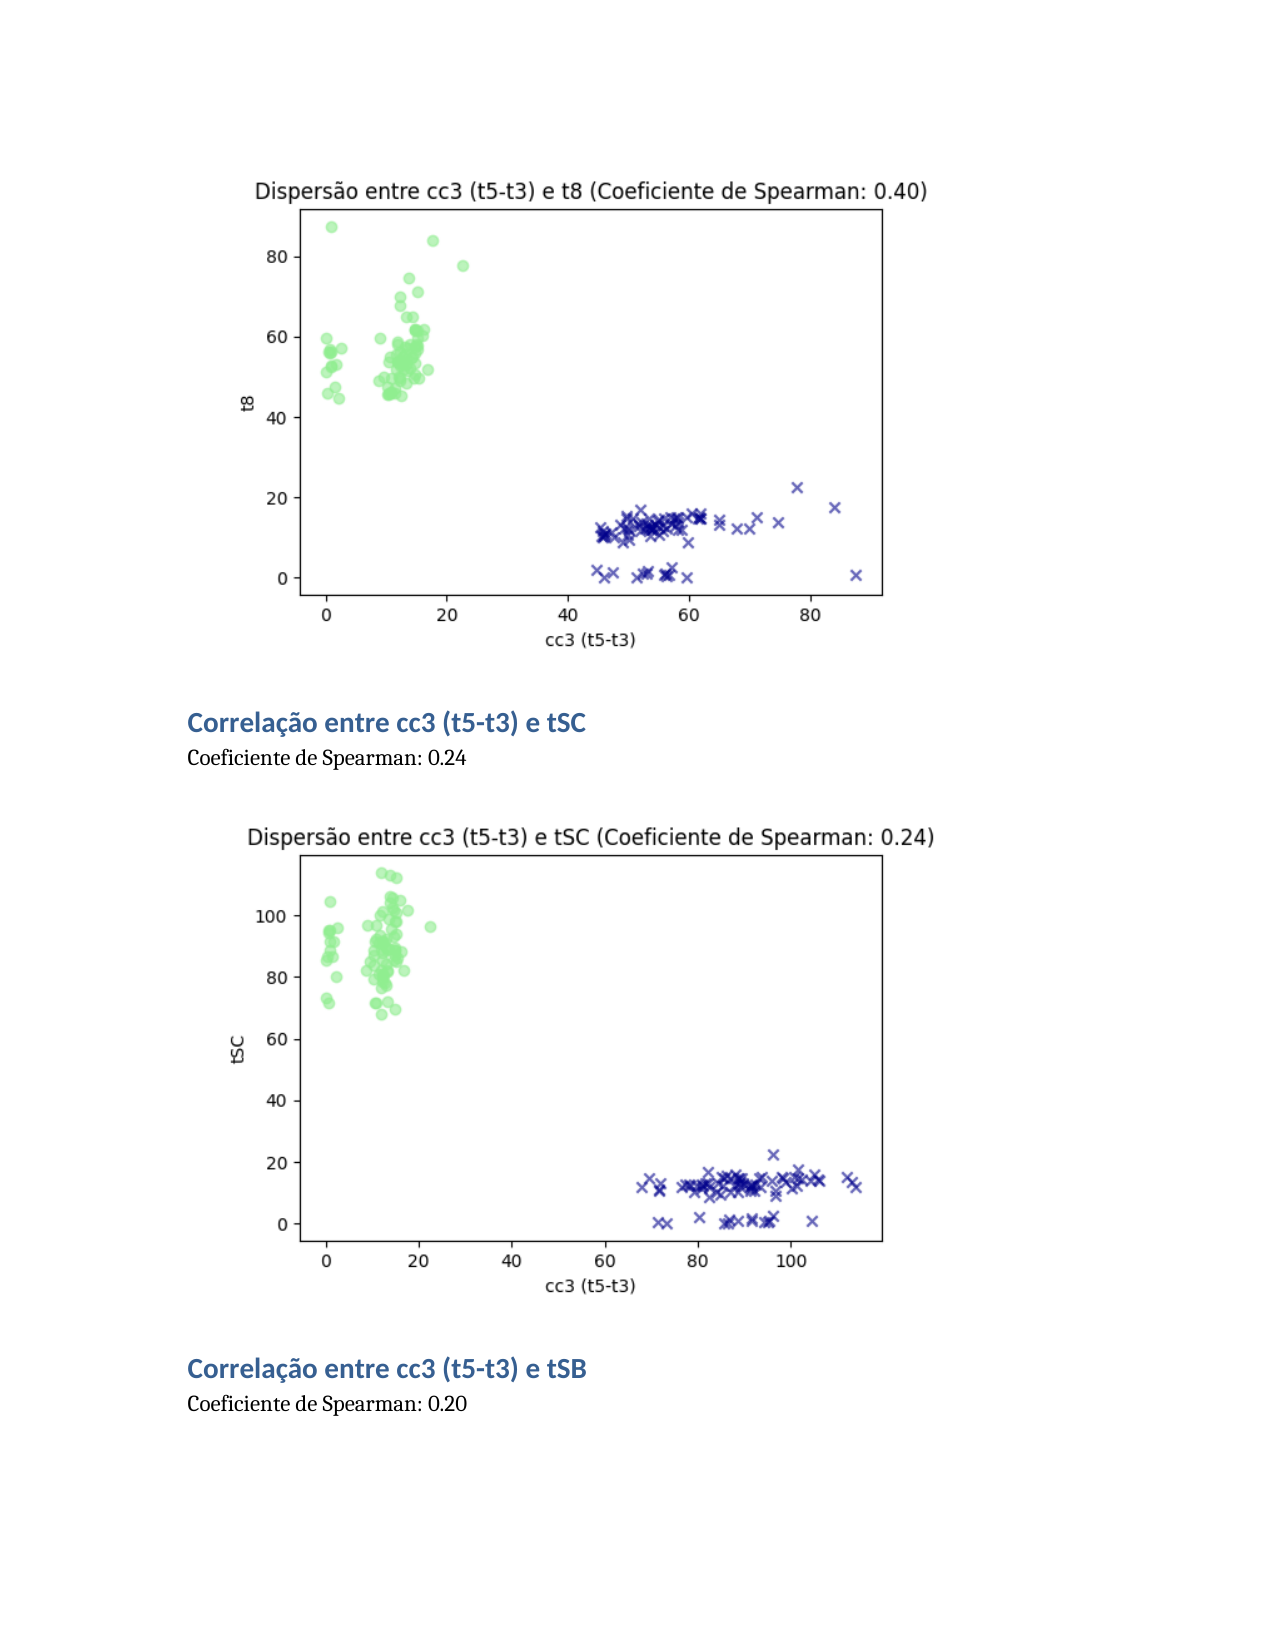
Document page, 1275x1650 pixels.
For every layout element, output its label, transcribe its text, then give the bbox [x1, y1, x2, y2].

picture [206, 795, 957, 1296]
picture [206, 150, 957, 650]
text Coeficiente de Spearman: 0.24 [187, 745, 1087, 771]
subtitle Correlação entre cc3 (t5-t3) e tSC [187, 704, 1087, 739]
subtitle Correlação entre cc3 (t5-t3) e tSB [187, 1350, 1087, 1385]
text Coeficiente de Spearman: 0.20 [187, 1391, 1087, 1417]
